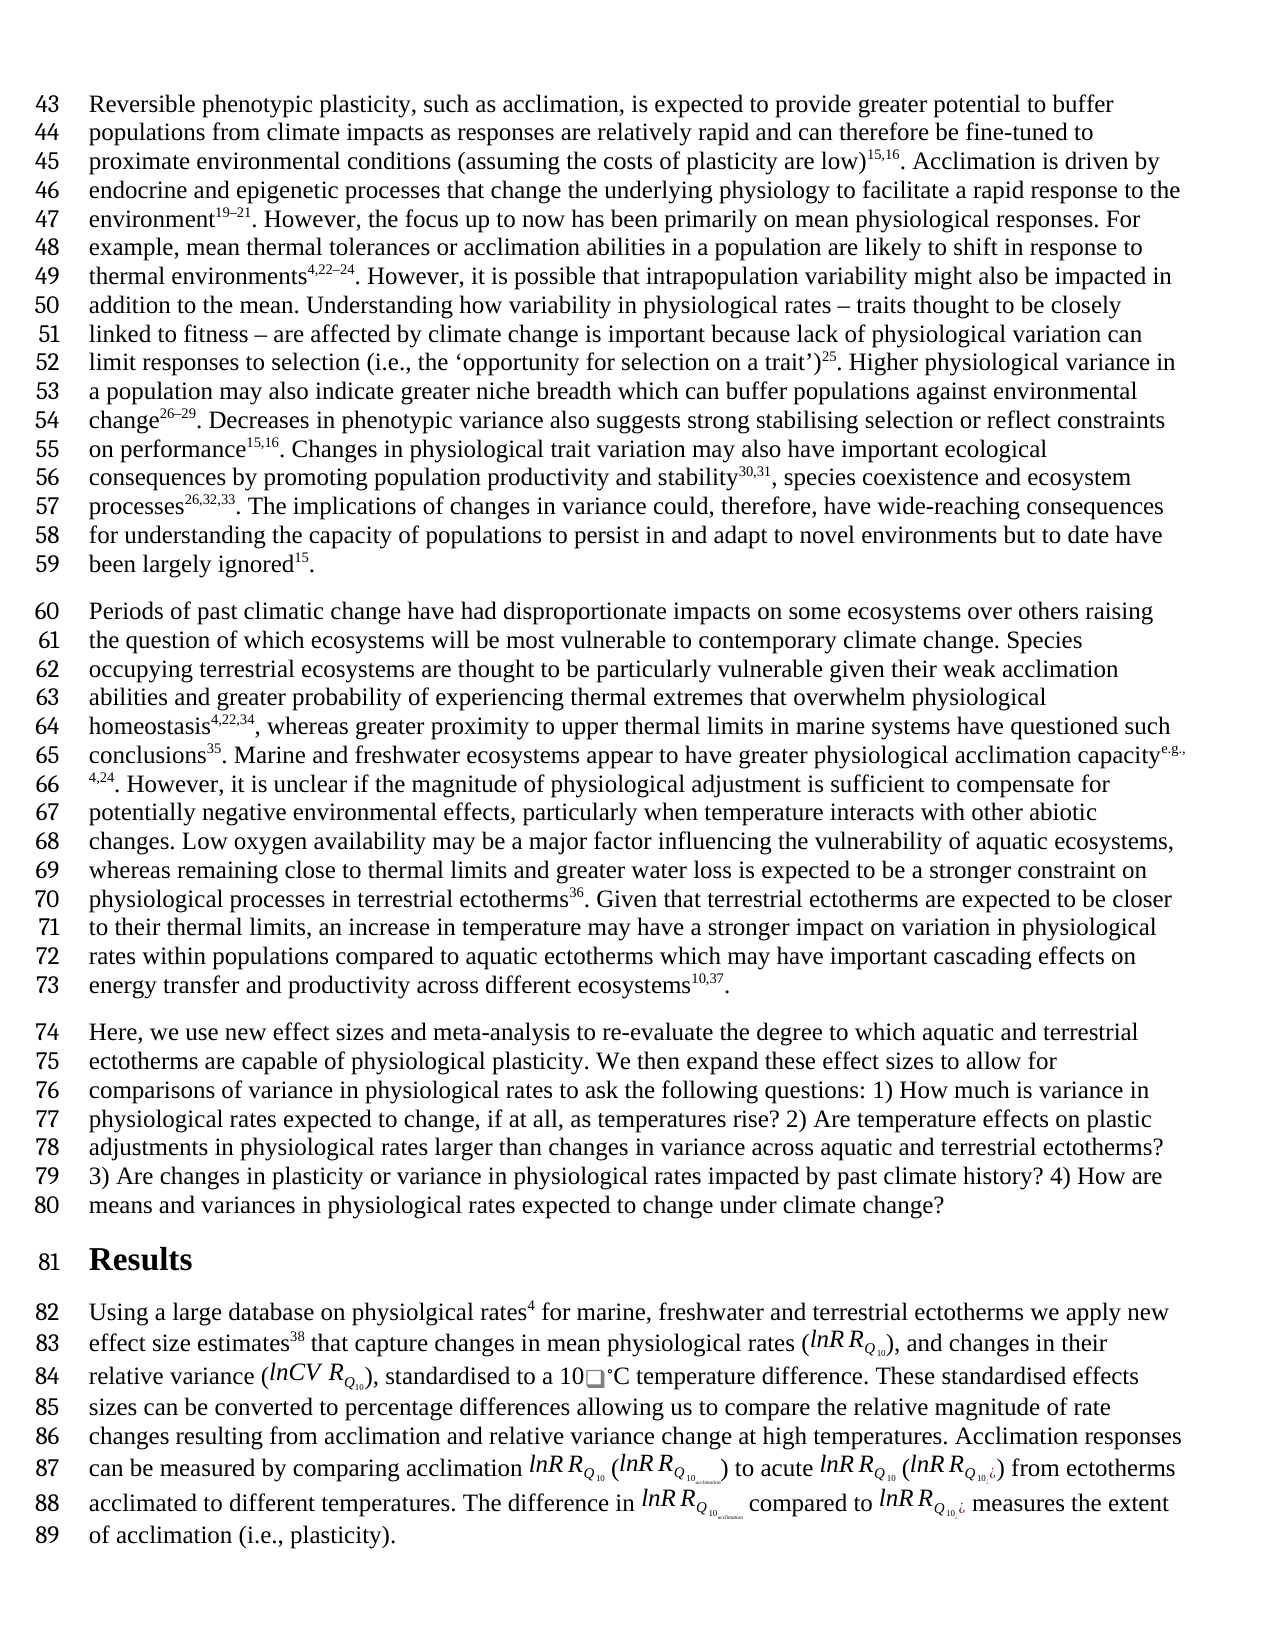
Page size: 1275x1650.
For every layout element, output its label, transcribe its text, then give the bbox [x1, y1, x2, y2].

text Using a large database on physiolgical rates4 for marine, freshwater and terrestrial ectotherms we apply new effect size estimates38 that capture changes in mean physiological rates (), and changes in their relative variance (), standardised to a 10C temperature difference. These standardised effects sizes can be converted to percentage differences allowing us to compare the relative magnitude of rate changes resulting from acclimation and relative variance change at high temperatures. Acclimation responses can be measured by comparing acclimation () to acute () from ectotherms acclimated to different temperatures. The difference in compared to measures the extent of acclimation (i.e., plasticity). [89, 1297, 1186, 1548]
subtitle Results [89, 1239, 1186, 1278]
text Reversible phenotypic plasticity, such as acclimation, is expected to provide greater potential to buffer populations from climate impacts as responses are relatively rapid and can therefore be fine-tuned to proximate environmental conditions (assuming the costs of plasticity are low)15,16. Acclimation is driven by endocrine and epigenetic processes that change the underlying physiology to facilitate a rapid response to the environment19–21. However, the focus up to now has been primarily on mean physiological responses. For example, mean thermal tolerances or acclimation abilities in a population are likely to shift in response to thermal environments4,22–24. However, it is possible that intrapopulation variability might also be impacted in addition to the mean. Understanding how variability in physiological rates – traits thought to be closely linked to fitness – are affected by climate change is important because lack of physiological variation can limit responses to selection (i.e., the ‘opportunity for selection on a trait’)25. Higher physiological variance in a population may also indicate greater niche breadth which can buffer populations against environmental change26–29. Decreases in phenotypic variance also suggests strong stabilising selection or reflect constraints on performance15,16. Changes in physiological trait variation may also have important ecological consequences by promoting population productivity and stability30,31, species coexistence and ecosystem processes26,32,33. The implications of changes in variance could, therefore, have wide-reaching consequences for understanding the capacity of populations to persist in and adapt to novel environments but to date have been largely ignored15. [89, 89, 1186, 577]
text Here, we use new effect sizes and meta-analysis to re-evaluate the degree to which aquatic and terrestrial ectotherms are capable of physiological plasticity. We then expand these effect sizes to allow for comparisons of variance in physiological rates to ask the following questions: 1) How much is variance in physiological rates expected to change, if at all, as temperatures rise? 2) Are temperature effects on plastic adjustments in physiological rates larger than changes in variance across aquatic and terrestrial ectotherms? 3) Are changes in plasticity or variance in physiological rates impacted by past climate history? 4) How are means and variances in physiological rates expected to change under climate change? [89, 1017, 1186, 1219]
text Periods of past climatic change have had disproportionate impacts on some ecosystems over others raising the question of which ecosystems will be most vulnerable to contemporary climate change. Species occupying terrestrial ecosystems are thought to be particularly vulnerable given their weak acclimation abilities and greater probability of experiencing thermal extremes that overwhelm physiological homeostasis4,22,34, whereas greater proximity to upper thermal limits in marine systems have questioned such conclusions35. Marine and freshwater ecosystems appear to have greater physiological acclimation capacitye.g., 4,24. However, it is unclear if the magnitude of physiological adjustment is sufficient to compensate for potentially negative environmental effects, particularly when temperature interacts with other abiotic changes. Low oxygen availability may be a major factor influencing the vulnerability of aquatic ecosystems, whereas remaining close to thermal limits and greater water loss is expected to be a stronger constraint on physiological processes in terrestrial ectotherms36. Given that terrestrial ectotherms are expected to be closer to their thermal limits, an increase in temperature may have a stronger impact on variation in physiological rates within populations compared to aquatic ectotherms which may have important cascading effects on energy transfer and productivity across different ecosystems10,37. [89, 596, 1186, 999]
